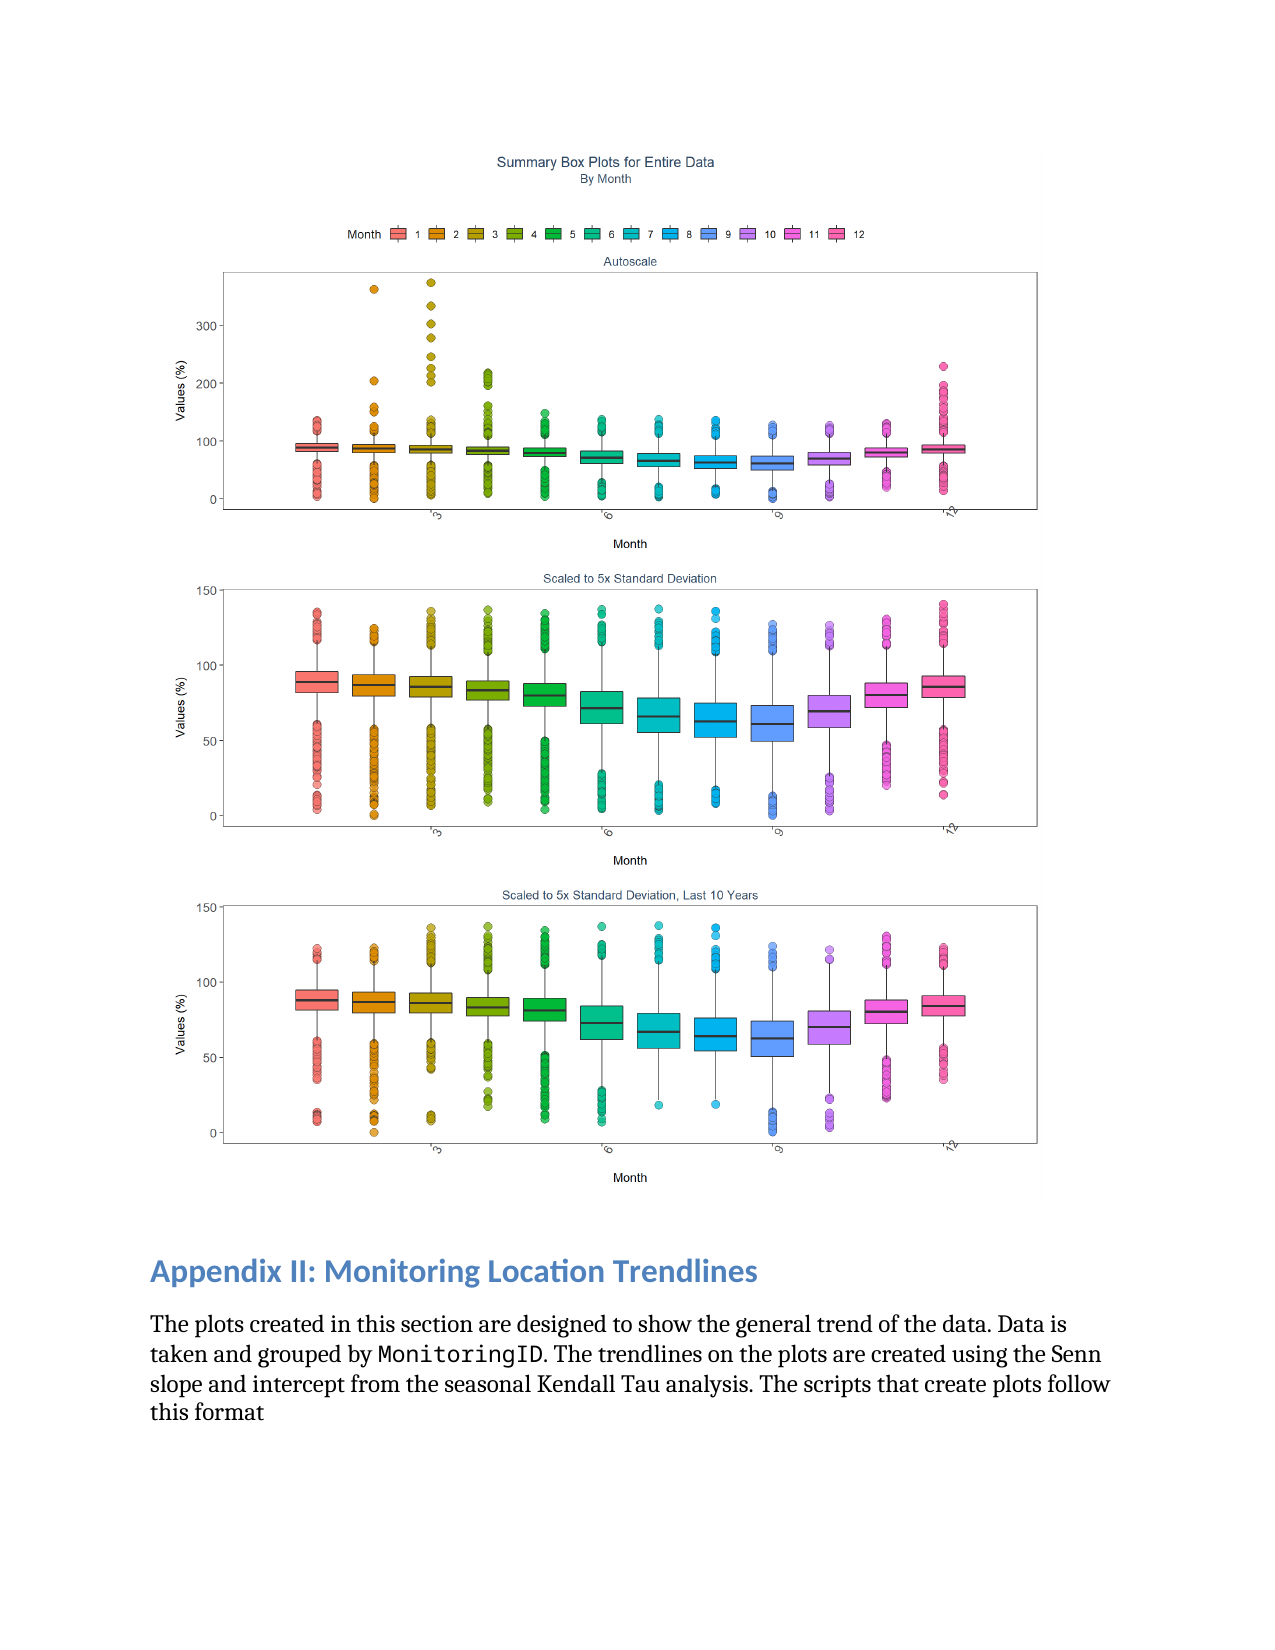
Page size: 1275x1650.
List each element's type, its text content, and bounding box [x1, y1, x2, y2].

picture [168, 150, 1044, 1200]
text The plots created in this section are designed to show the general trend of the data. Data is taken and grouped by MonitoringID. The trendlines on the plots are created using the Senn slope and intercept from the seasonal Kendall Tau analysis. The scripts that create plots follow this format [150, 1309, 1125, 1427]
subtitle Appendix II: Monitoring Location Trendlines [150, 1250, 1125, 1291]
